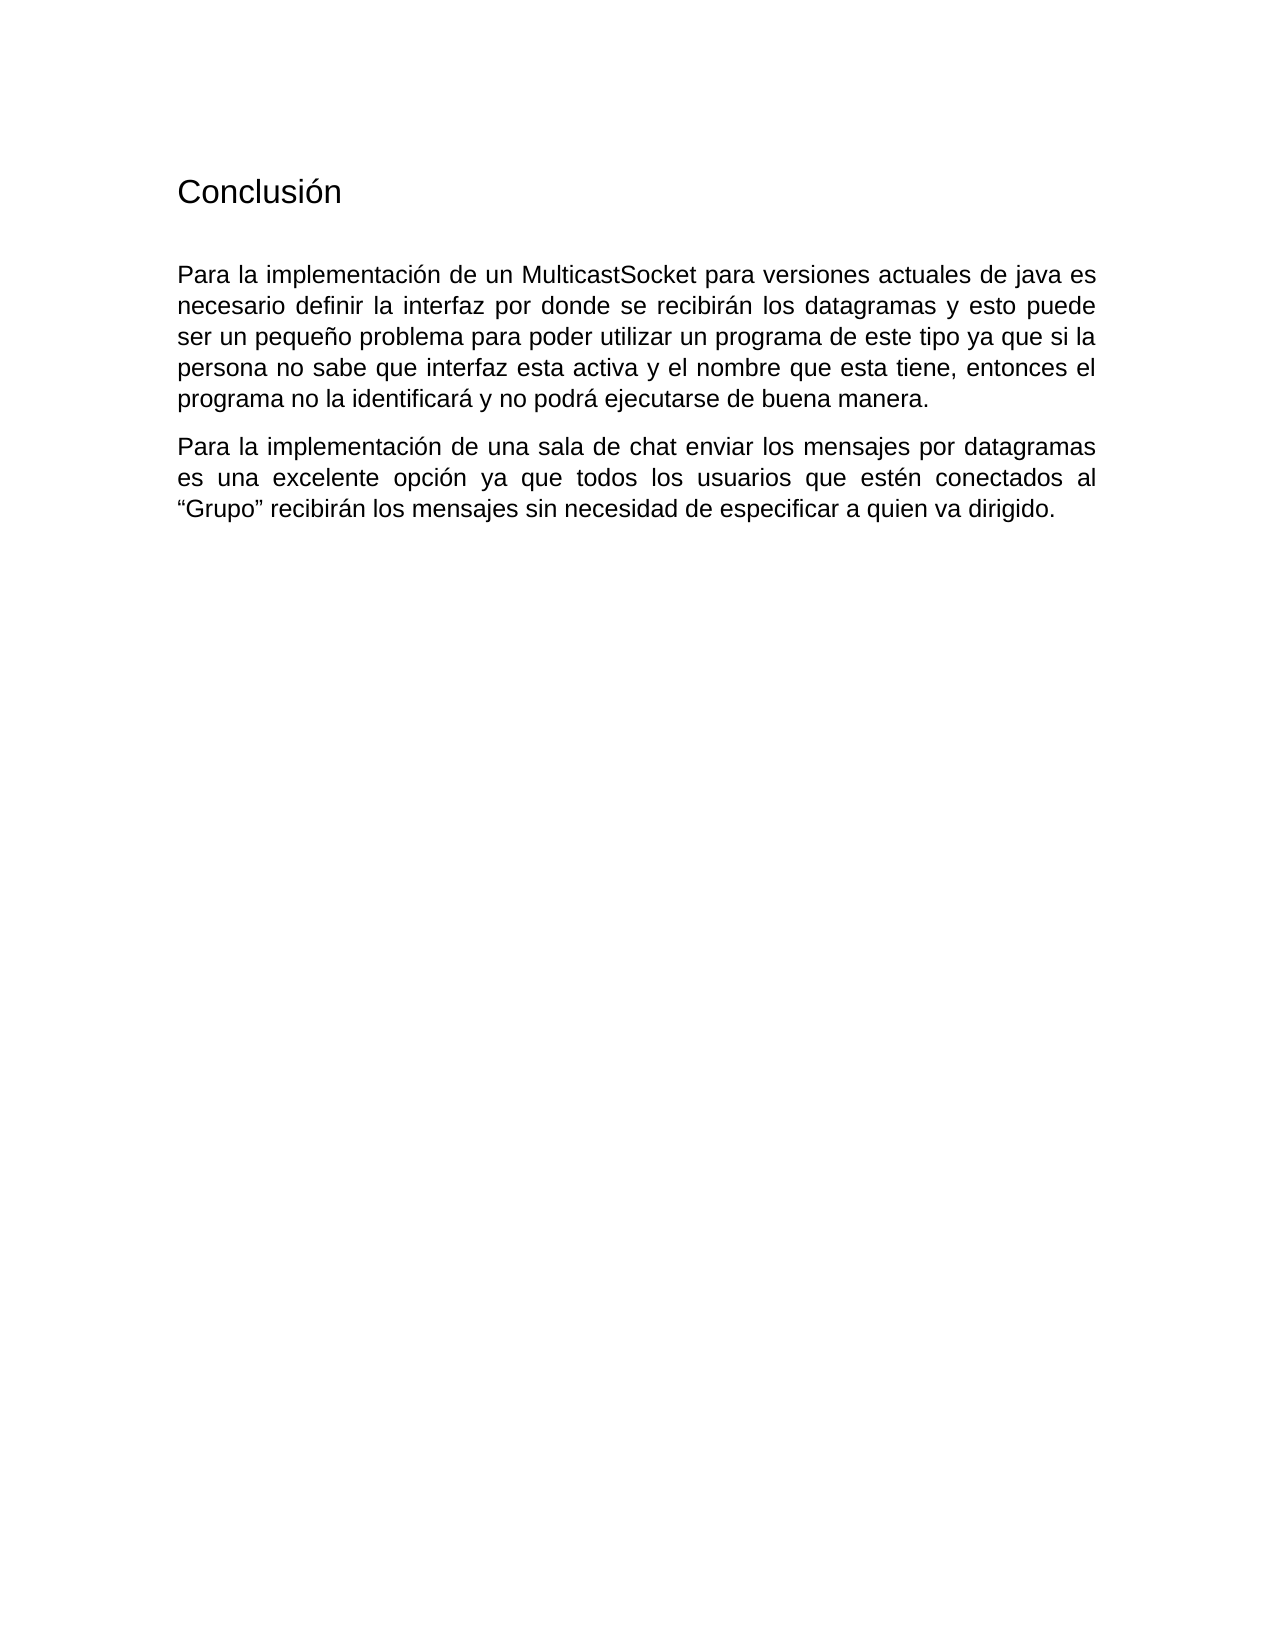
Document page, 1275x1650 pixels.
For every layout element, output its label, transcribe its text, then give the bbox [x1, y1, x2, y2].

text Para la implementación de una sala de chat enviar los mensajes por datagramas es una excelente opción ya que todos los usuarios que estén conectados al “Grupo” recibirán los mensajes sin necesidad de especificar a quien va dirigido. [177, 432, 1098, 523]
text Para la implementación de un MulticastSocket para versiones actuales de java es necesario definir la interfaz por donde se recibirán los datagramas y esto puede ser un pequeño problema para poder utilizar un programa de este tipo ya que si la persona no sabe que interfaz esta activa y el nombre que esta tiene, entonces el programa no la identificará y no podrá ejecutarse de buena manera. [177, 260, 1098, 413]
subtitle Conclusión [177, 172, 1098, 210]
